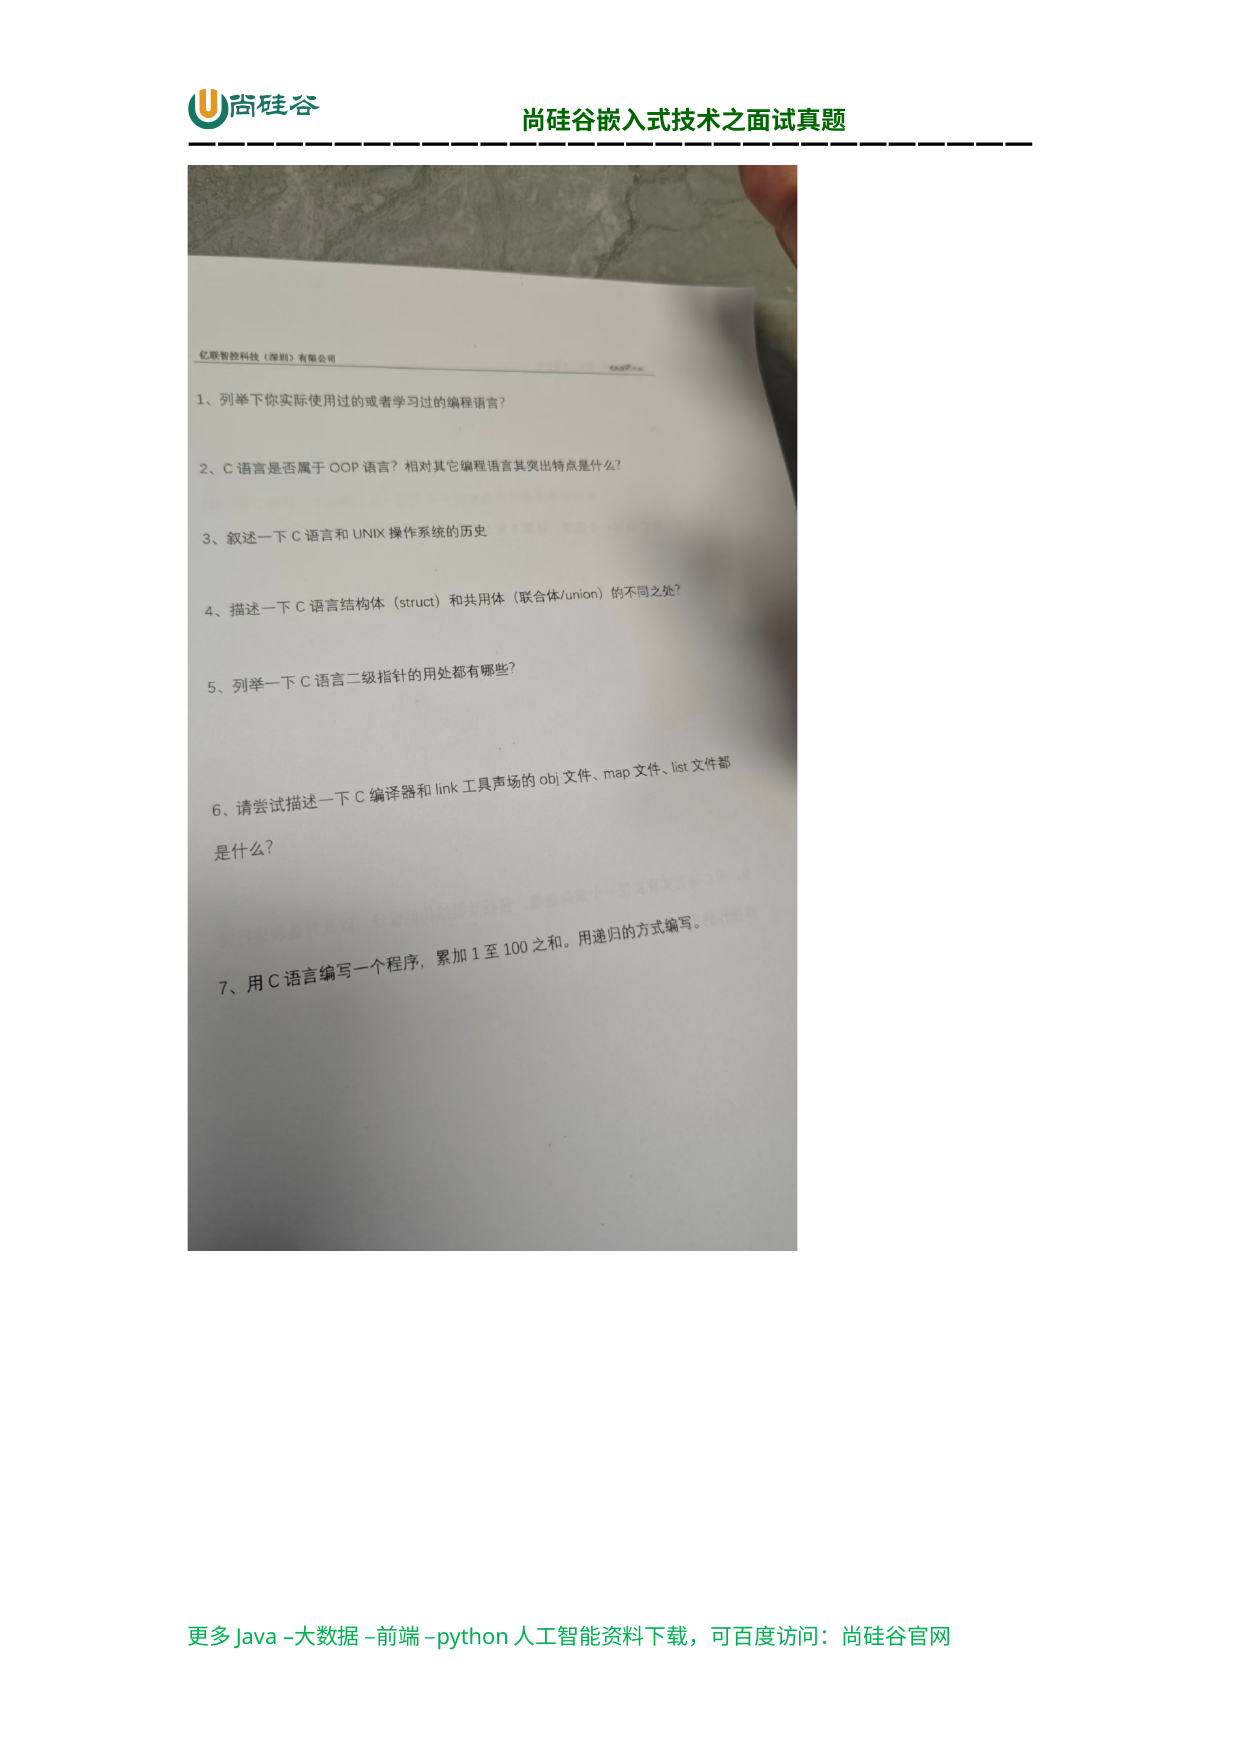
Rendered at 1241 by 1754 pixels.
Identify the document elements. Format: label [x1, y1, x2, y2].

picture [187, 165, 798, 1251]
picture [187, 88, 321, 130]
